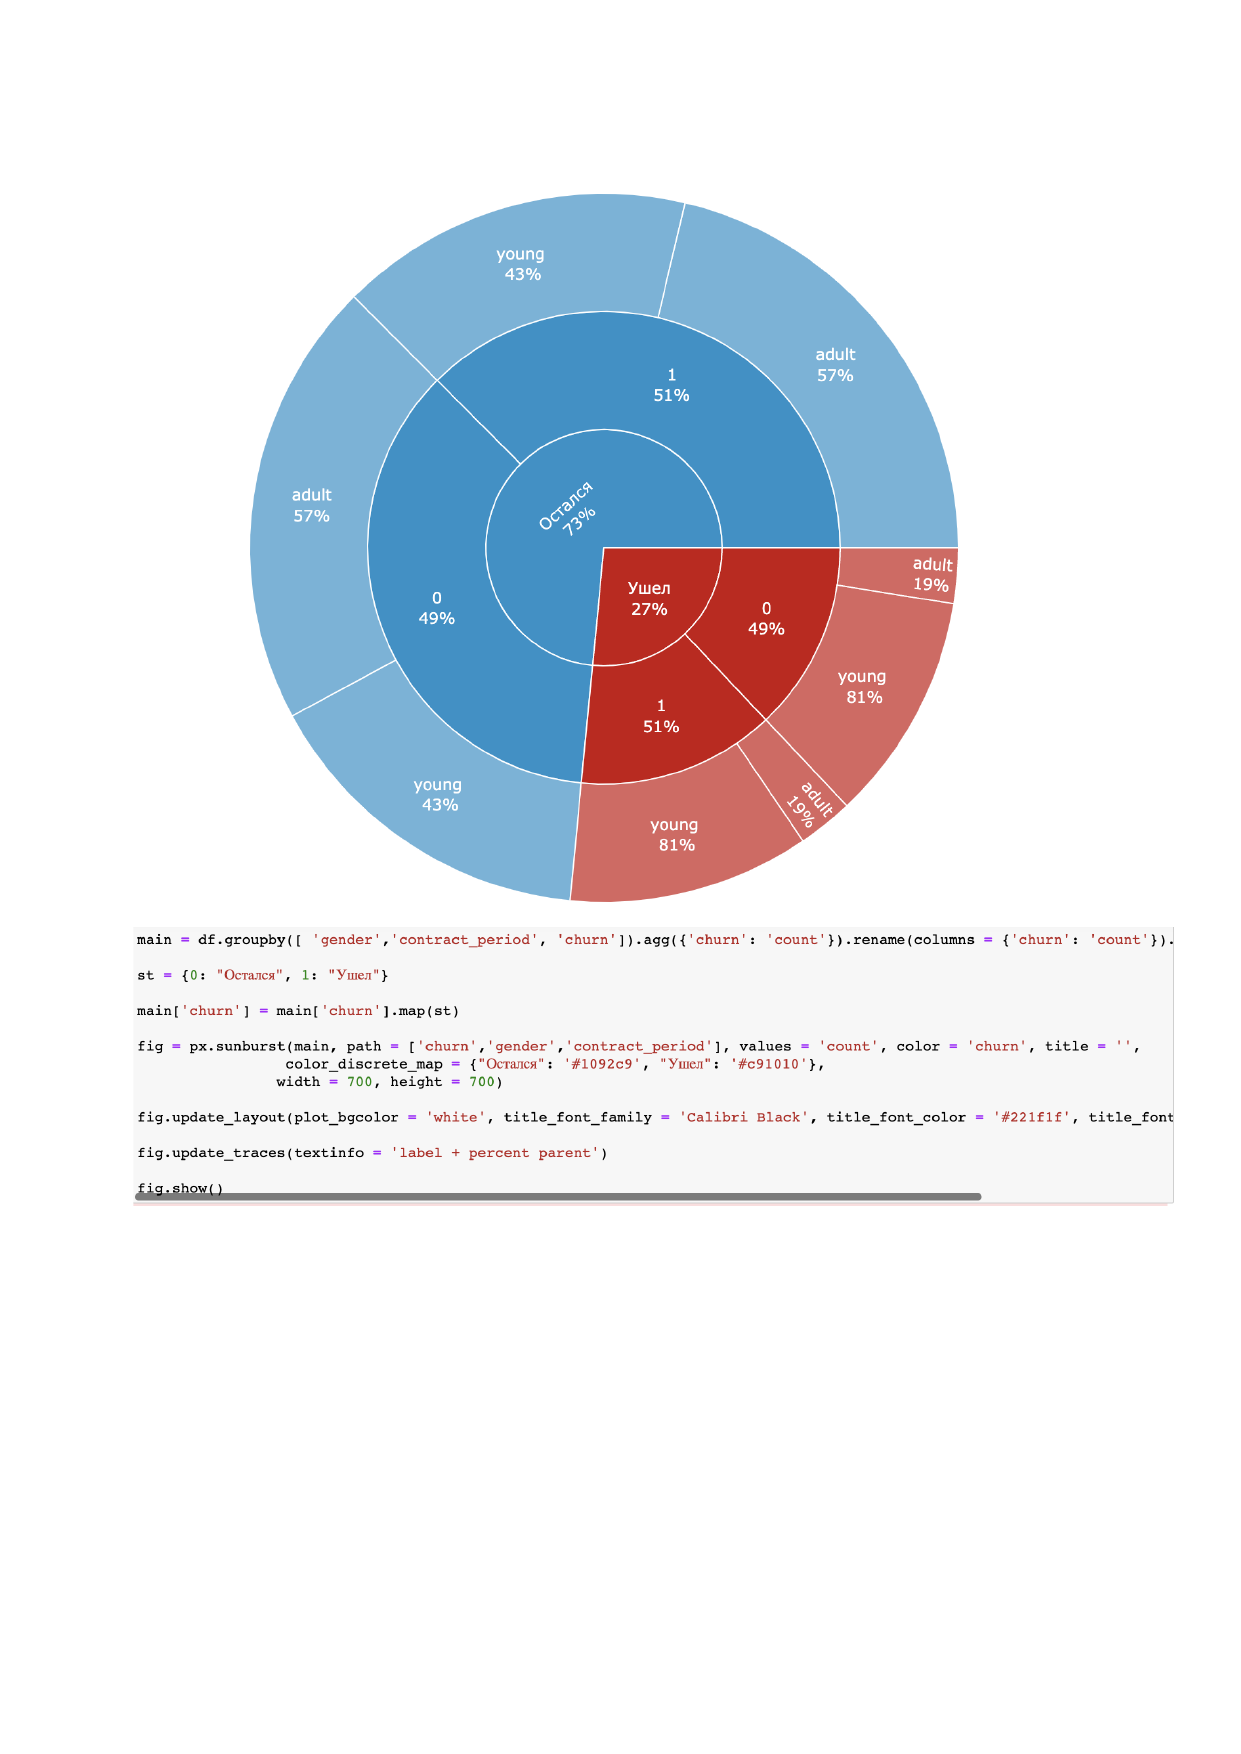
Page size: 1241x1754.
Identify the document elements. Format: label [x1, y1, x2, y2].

picture [133, 118, 1174, 1206]
